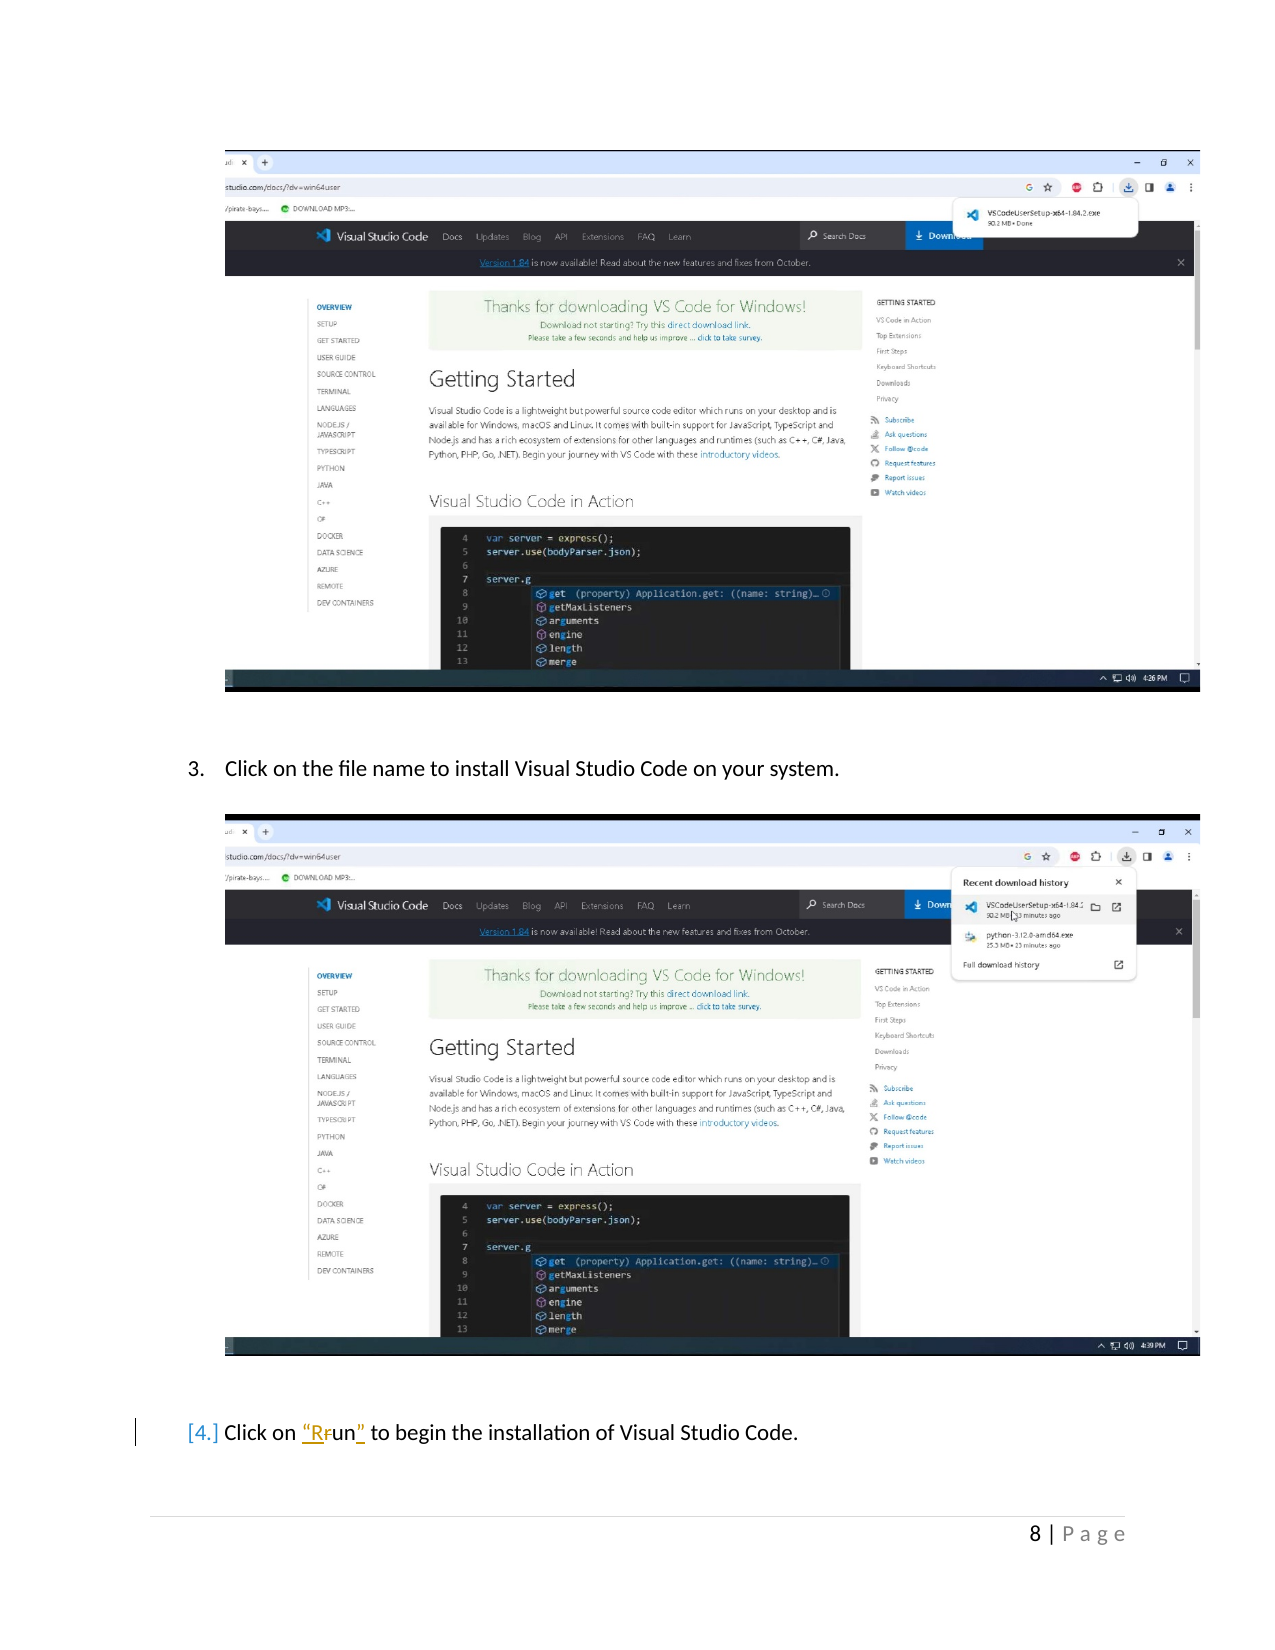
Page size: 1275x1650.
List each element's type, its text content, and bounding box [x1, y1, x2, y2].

picture [225, 150, 1200, 692]
list Click on the file name to install Visual Studio Code on your system. [187, 754, 1125, 782]
list Click on un to begin the installation of Visual Studio Code. [187, 1418, 1125, 1446]
picture [225, 814, 1200, 1356]
